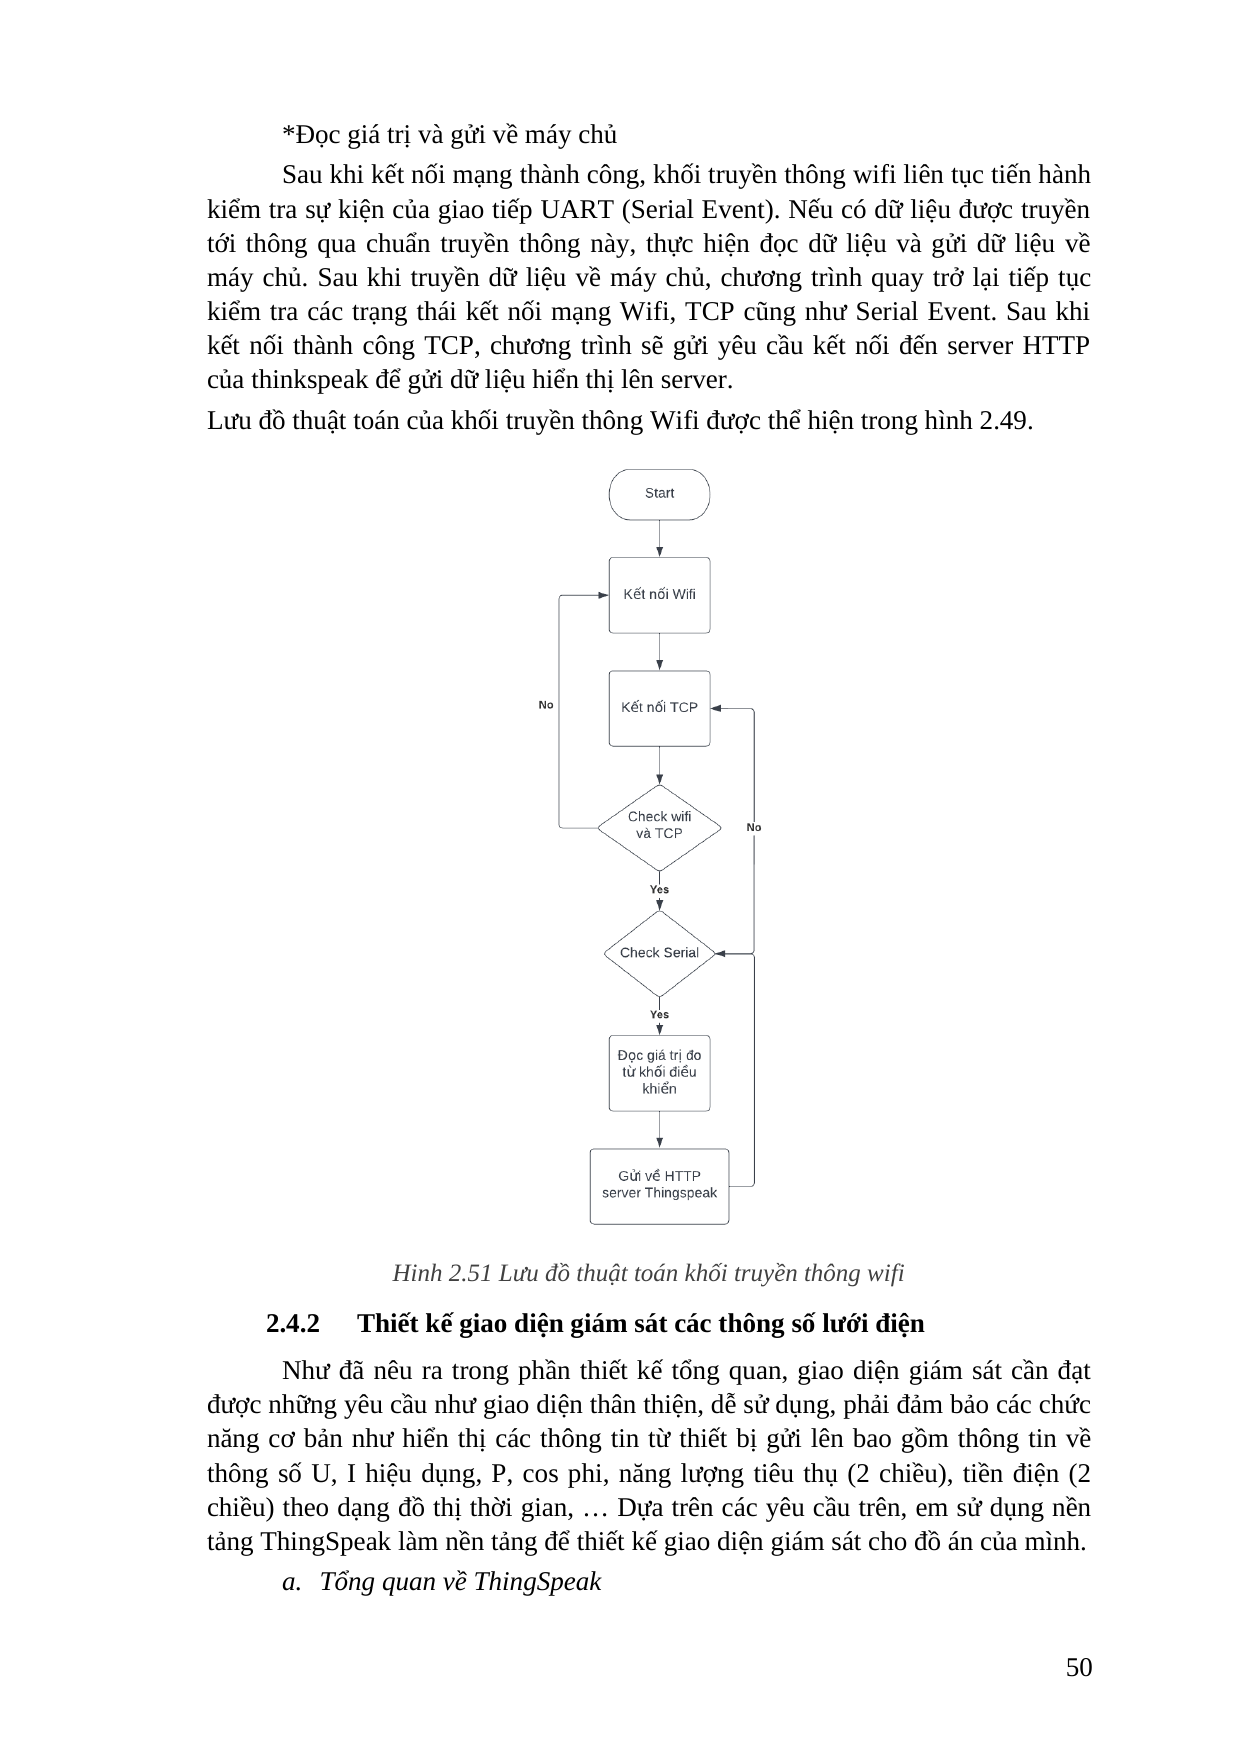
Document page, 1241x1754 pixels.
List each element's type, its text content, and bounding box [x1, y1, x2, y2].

text Như đã nêu ra trong phần thiết kế tổng quan, giao diện giám sát cần đạt được những yêu cầu như giao diện thân thiện, dễ sử dụng, phải đảm bảo các chức năng cơ bản như hiển thị các thông tin từ thiết bị gửi lên bao gồm thông tin về thông số U, I hiệu dụng, P, cos phi, năng lượng tiêu thụ (2 chiều), tiền điện (2 chiều) theo dạng đồ thị thời gian, … Dựa trên các yêu cầu trên, em sử dụng nền tảng ThingSpeak làm nền tảng để thiết kế giao diện giám sát cho đồ án của mình. [207, 1354, 1092, 1556]
picture [513, 444, 786, 1249]
list Tổng quan về ThingSpeak [282, 1566, 1092, 1597]
text *Đọc giá trị và gửi về máy chủ [207, 118, 1092, 149]
text Lưu đồ thuật toán của khối truyền thông Wifi được thể hiện trong hình 2.49. [207, 404, 1092, 435]
subtitle Thiết kế giao diện giám sát các thông số lưới điện [266, 1308, 1092, 1339]
text Sau khi kết nối mạng thành công, khối truyền thông wifi liên tục tiến hành kiểm tra sự kiện của giao tiếp UART (Serial Event). Nếu có dữ liệu được truyền tới thông qua chuẩn truyền thông này, thực hiện đọc dữ liệu và gửi dữ liệu về máy chủ. Sau khi truyền dữ liệu về máy chủ, chương trình quay trở lại tiếp tục kiểm tra các trạng thái kết nối mạng Wifi, TCP cũng như Serial Event. Sau khi kết nối thành công TCP, chương trình sẽ gửi yêu cầu kết nối đến server HTTP của thinkspeak để gửi dữ liệu hiển thị lên server. [207, 158, 1092, 395]
